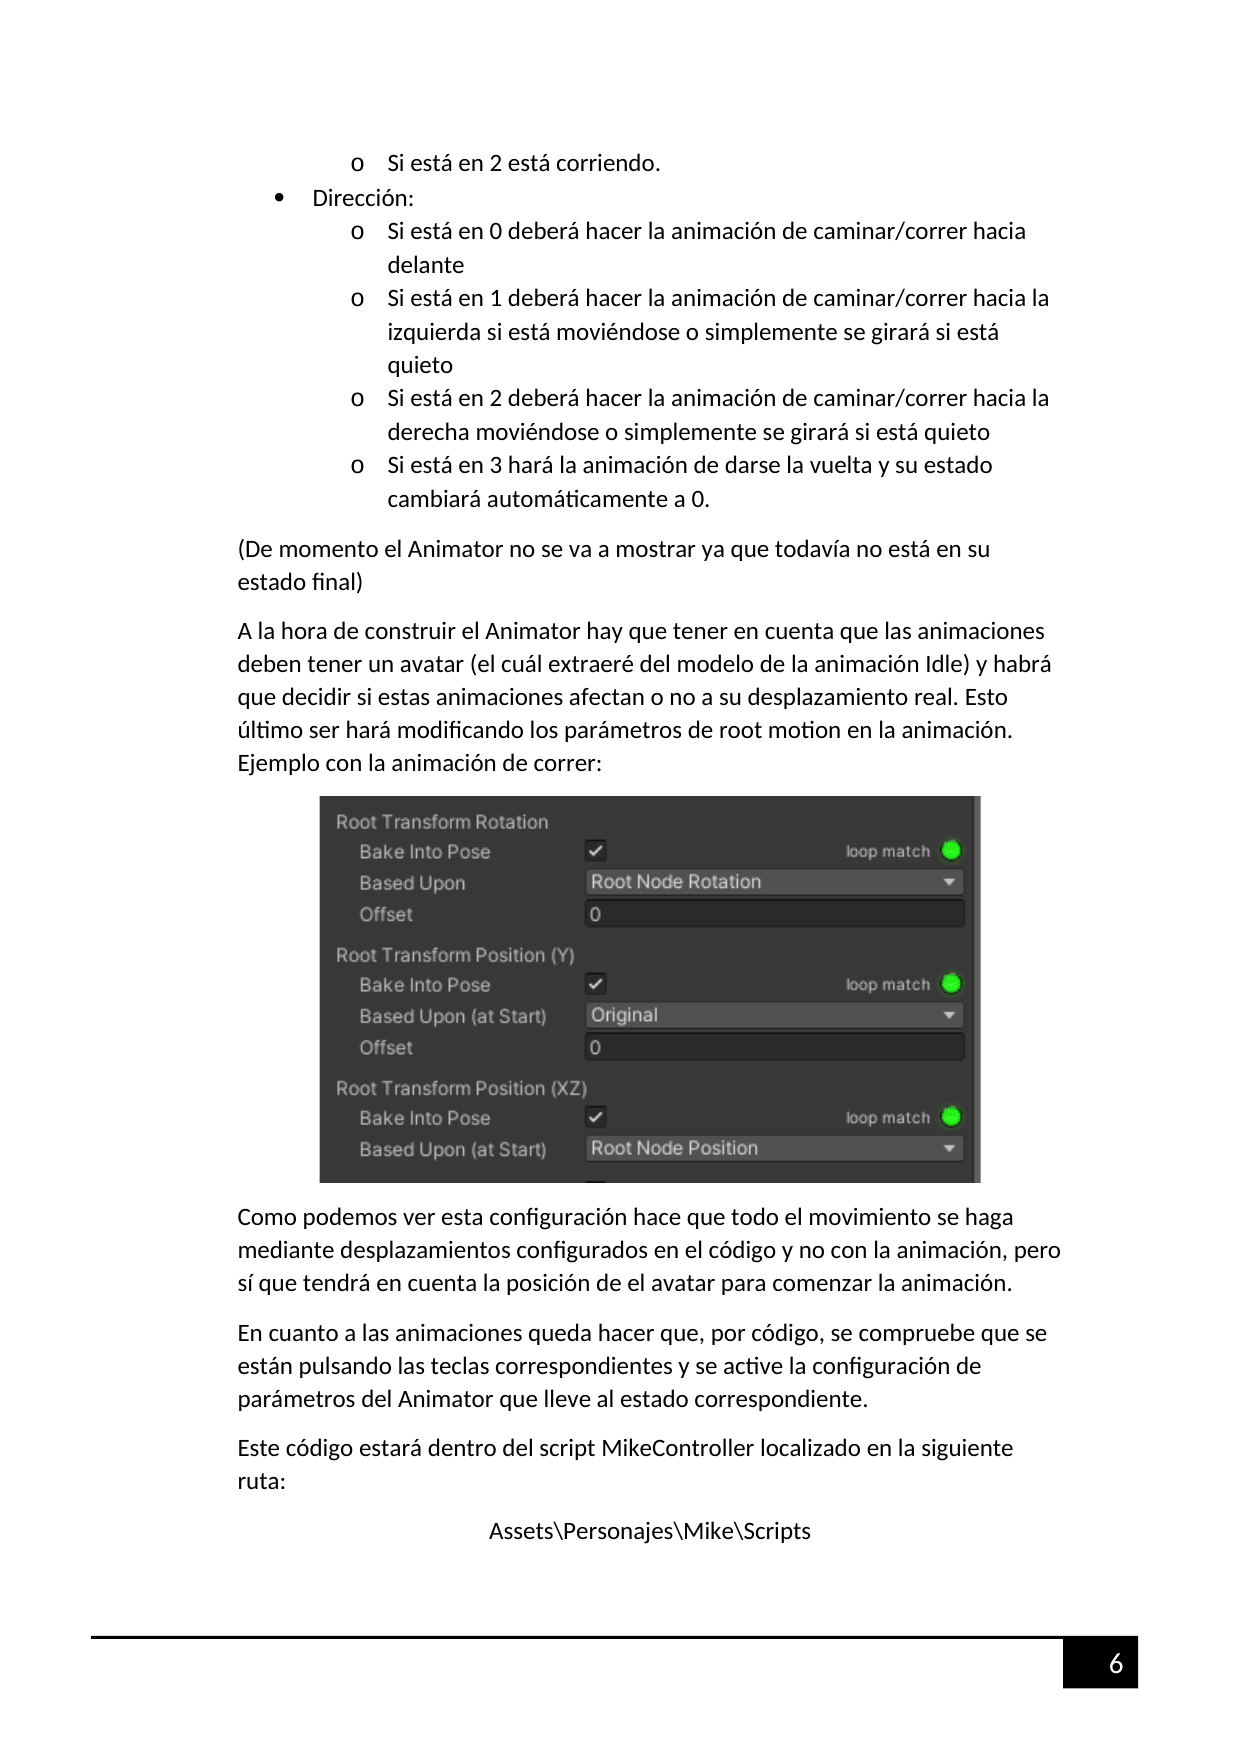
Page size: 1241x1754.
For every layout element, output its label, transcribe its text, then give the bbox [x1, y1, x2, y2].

list Dirección: [275, 182, 1063, 212]
text En cuanto a las animaciones queda hacer que, por código, se compruebe que se están pulsando las teclas correspondientes y se active la configuración de parámetros del Animator que lleve al estado correspondiente. [237, 1317, 1063, 1413]
text Este código estará dentro del script MikeController localizado en la siguiente ruta: [237, 1432, 1063, 1496]
text Como podemos ver esta configuración hace que todo el movimiento se haga mediante desplazamientos configurados en el código y no con la animación, pero sí que tendrá en cuenta la posición de el avatar para comenzar la animación. [237, 1201, 1063, 1298]
list Si está en 3 hará la animación de darse la vuelta y su estado cambiará automáticamente a 0. [350, 449, 1063, 514]
text A la hora de construir el Animator hay que tener en cuenta que las animaciones deben tener un avatar (el cuál extraeré del modelo de la animación Idle) y habrá que decidir si estas animaciones afectan o no a su desplazamiento real. Esto último ser hará modificando los parámetros de root motion en la animación. Ejemplo con la animación de correr: [237, 615, 1063, 777]
text (De momento el Animator no se va a mostrar ya que todavía no está en su estado final) [237, 533, 1063, 596]
list Si está en 0 deberá hacer la animación de caminar/correr hacia delante [350, 215, 1063, 279]
list Si está en 1 deberá hacer la animación de caminar/correr hacia la izquierda si está moviéndose o simplemente se girará si está quieto [350, 282, 1063, 379]
picture [319, 796, 981, 1183]
text Assets\Personajes\Mike\Scripts [237, 1515, 1063, 1545]
list Si está en 2 deberá hacer la animación de caminar/correr hacia la derecha moviéndose o simplemente se girará si está quieto [350, 382, 1063, 447]
list Si está en 2 está corriendo. [350, 148, 1063, 179]
